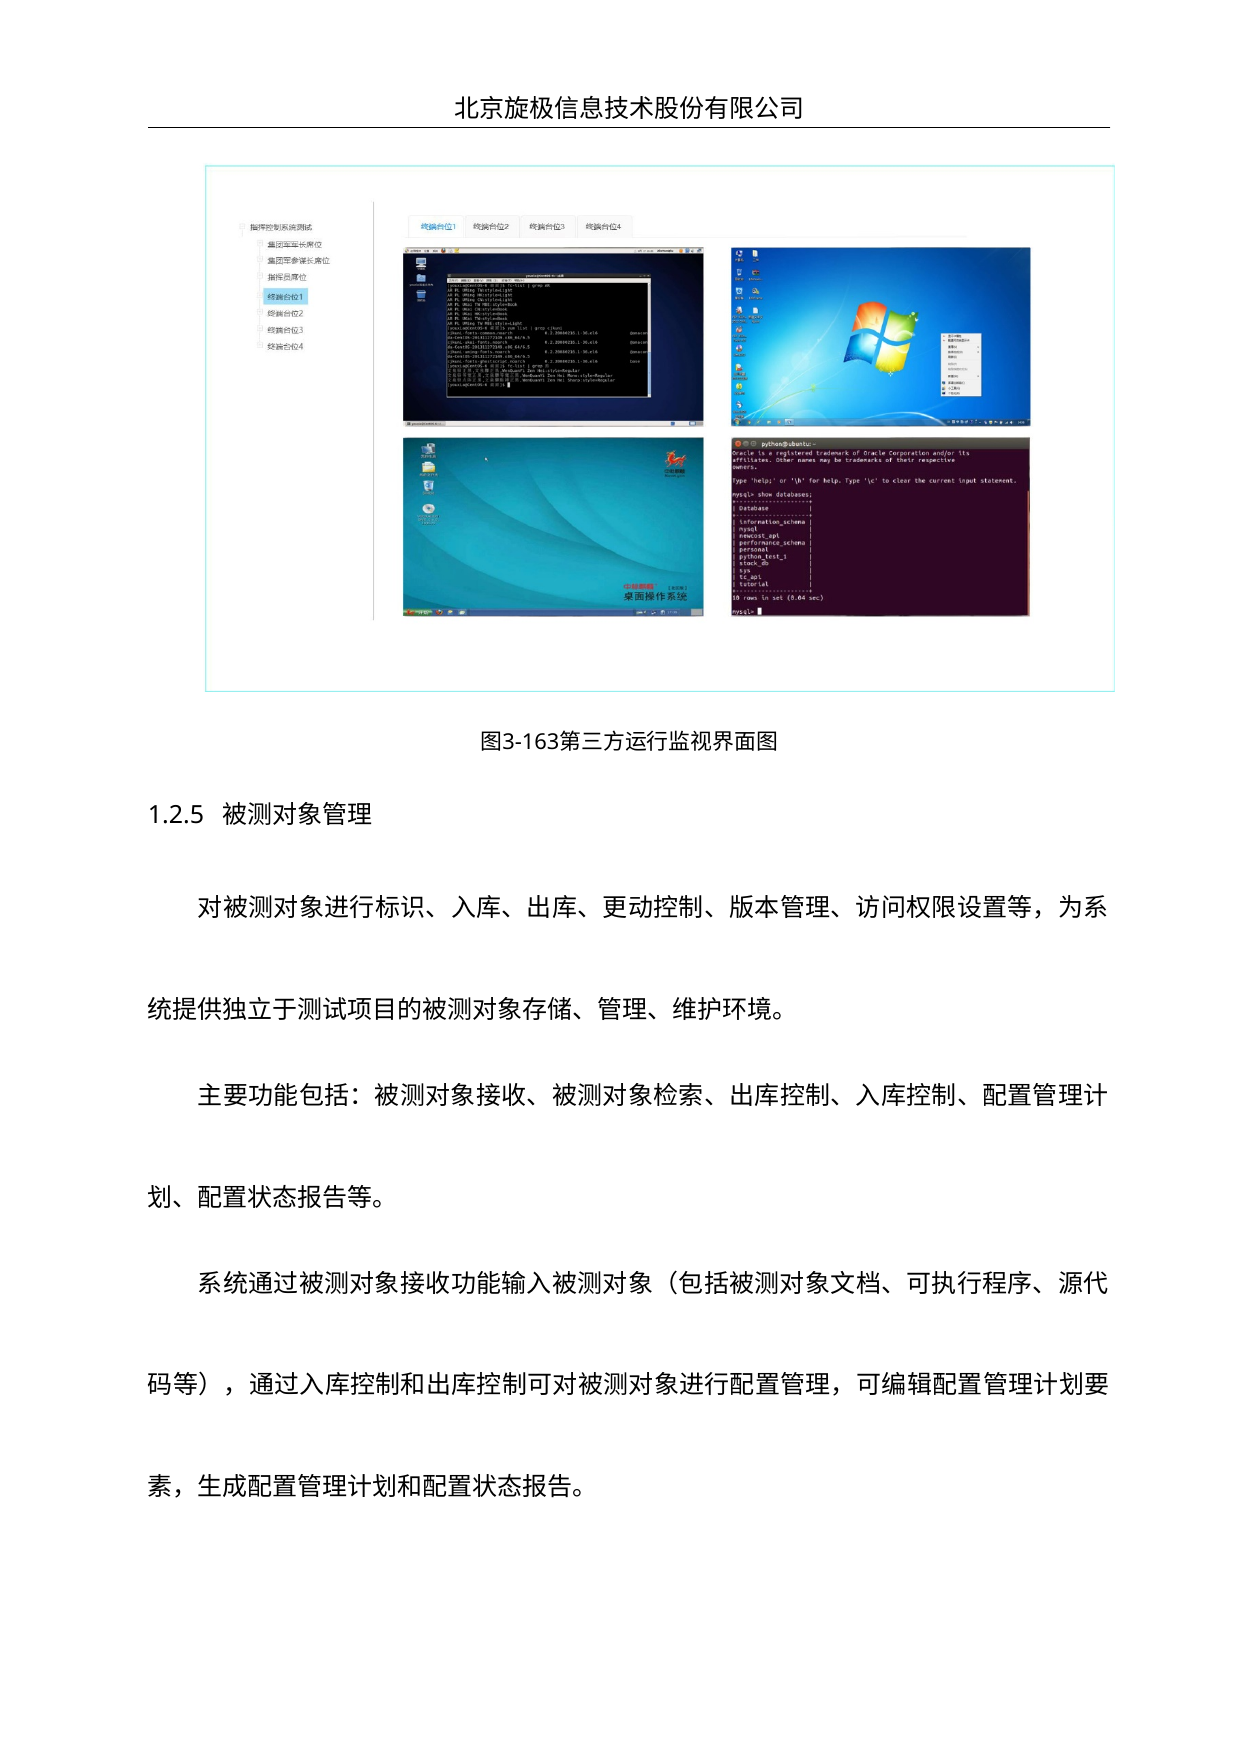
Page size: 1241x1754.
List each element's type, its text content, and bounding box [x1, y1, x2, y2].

subtitle 被测对象管理 [148, 779, 1110, 847]
text 对被测对象进行标识、入库、出库、更动控制、版本管理、访问权限设置等，为系统提供独立于测试项目的被测对象存储、管理、维护环境。 [148, 871, 1110, 1041]
text 主要功能包括：被测对象接收、被测对象检索、出库控制、入库控制、配置管理计划、配置状态报告等。 [148, 1059, 1110, 1229]
picture [197, 162, 1115, 692]
text 图3-163第三方运行监视界面图 [148, 723, 1110, 757]
text 系统通过被测对象接收功能输入被测对象（包括被测对象文档、可执行程序、源代码等），通过入库控制和出库控制可对被测对象进行配置管理，可编辑配置管理计划要素，生成配置管理计划和配置状态报告。 [148, 1247, 1110, 1519]
